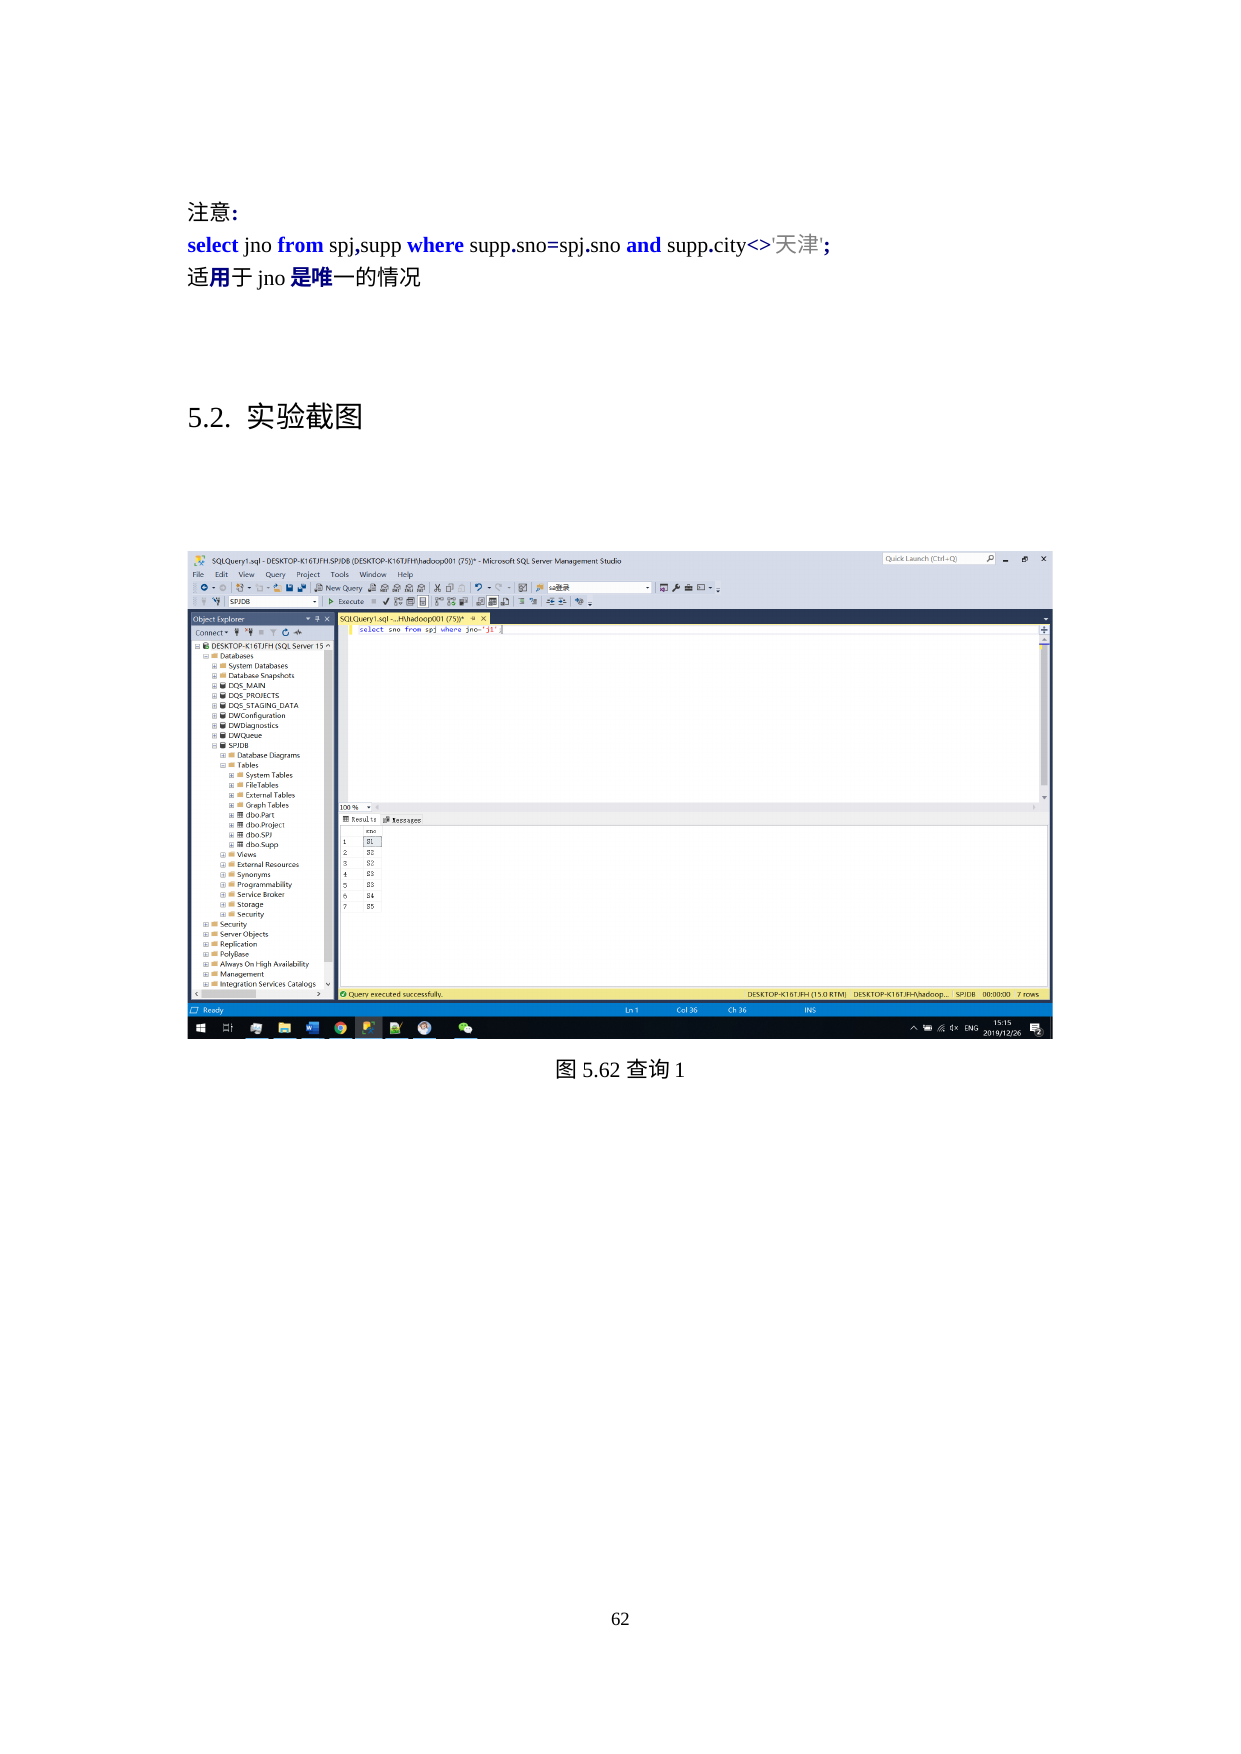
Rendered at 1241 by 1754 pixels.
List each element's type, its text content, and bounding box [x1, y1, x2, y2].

text 适用于jno是唯一的情况 [187, 259, 1053, 292]
text 注意: [187, 194, 1053, 227]
picture [187, 551, 1053, 1039]
text select jno from spj,supp where supp.sno=spj.sno and supp.city<>'天津'; [187, 227, 1053, 259]
subtitle 实验截图 [187, 382, 1053, 447]
